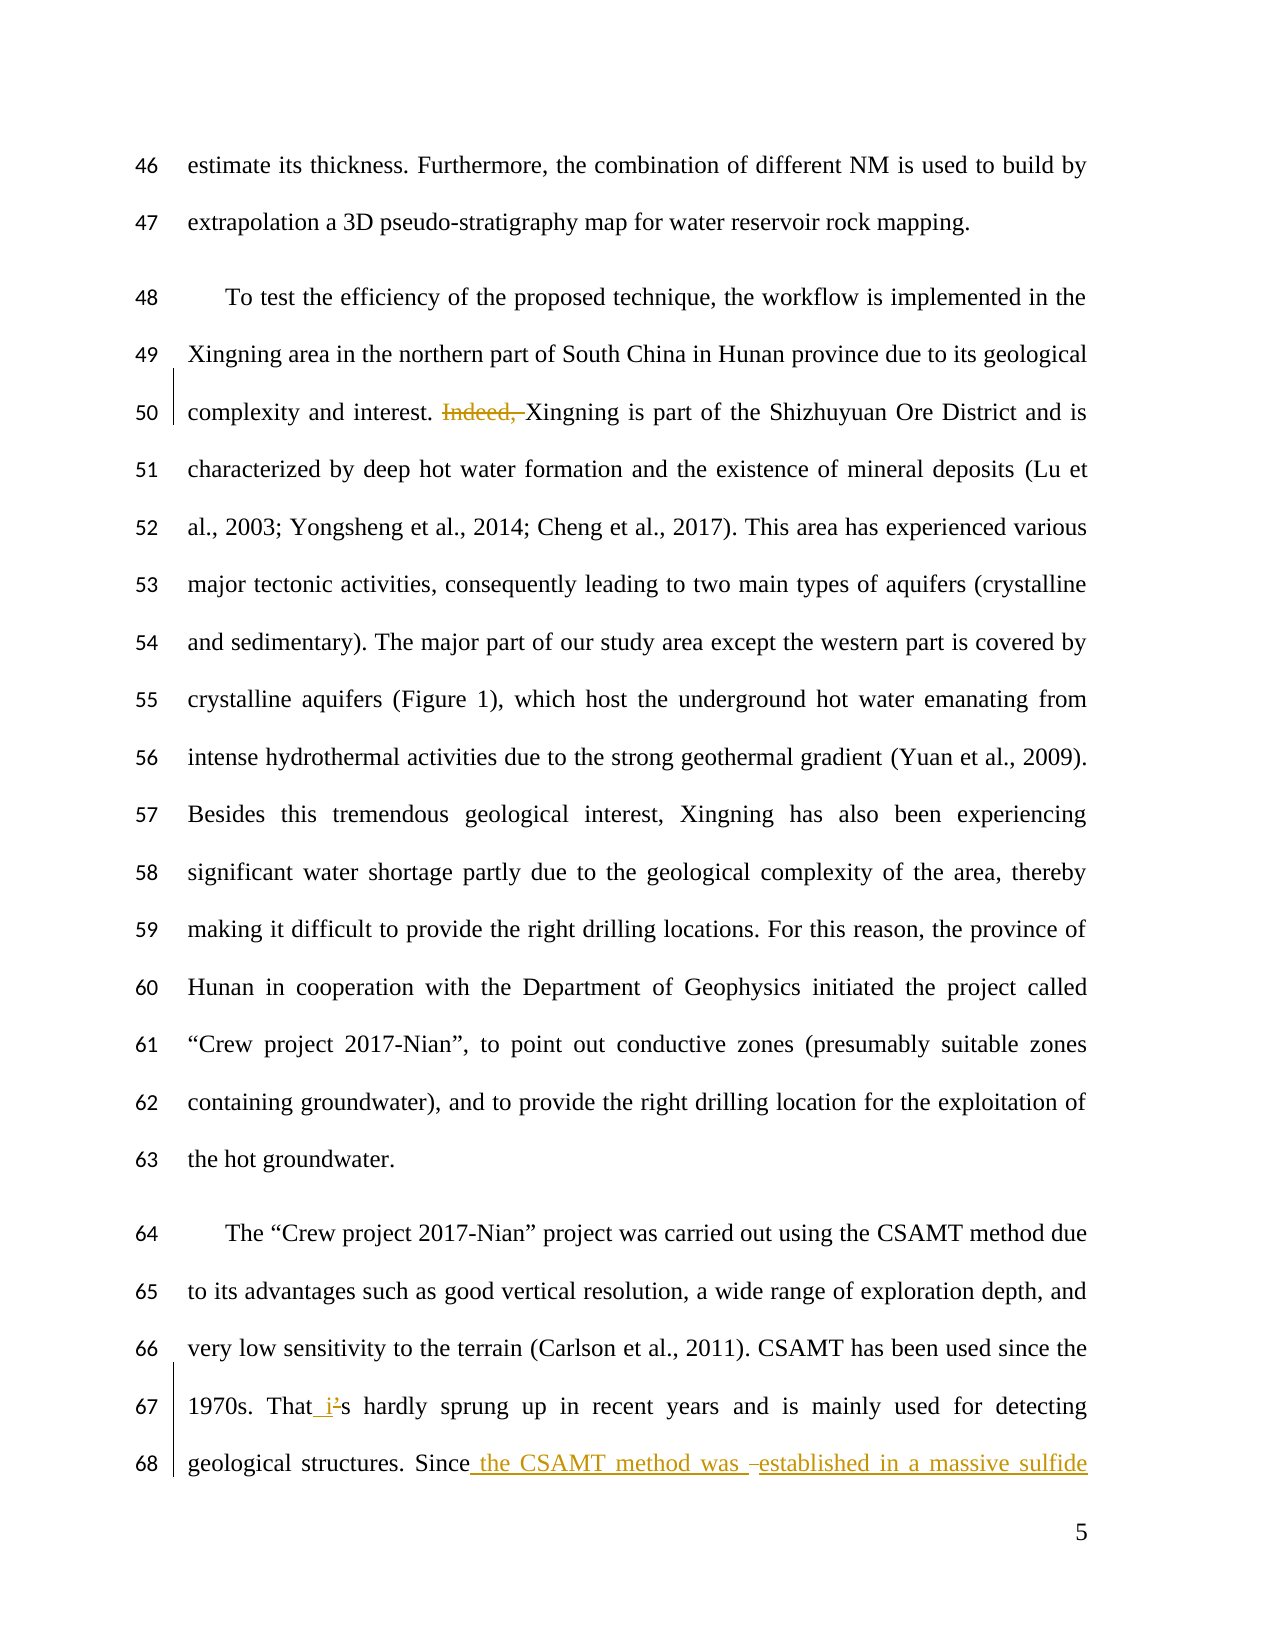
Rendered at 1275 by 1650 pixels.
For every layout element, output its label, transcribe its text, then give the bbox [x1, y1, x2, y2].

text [187, 150, 1087, 236]
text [187, 1218, 1087, 1477]
text To test the efficiency of the proposed technique, the workflow is implemented in the Xingning area in the northern part of South China in Hunan province due to its geological complexity and interest. Xingning is part of the Shizhuyuan Ore District and is characterized by deep hot water formation and the existence of mineral deposits (Lu et al., 2003; Yongsheng et al., 2014; Cheng et al., 2017). This area has experienced various major tectonic activities, consequently leading to two main types of aquifers (crystalline and sedimentary). The major part of our study area except the western part is covered by crystalline aquifers (Figure 1), which host the underground hot water emanating from intense hydrothermal activities due to the strong geothermal gradient (Yuan et al., 2009). Besides this tremendous geological interest, Xingning has also been experiencing significant water shortage partly due to the geological complexity of the area, thereby making it difficult to provide the right drilling locations. For this reason, the province of Hunan in cooperation with the Department of Geophysics initiated the project called “Crew project 2017-Nian”, to point out conductive zones (presumably suitable zones containing groundwater), and to provide the right drilling location for the exploitation of the hot groundwater. [187, 282, 1087, 1173]
